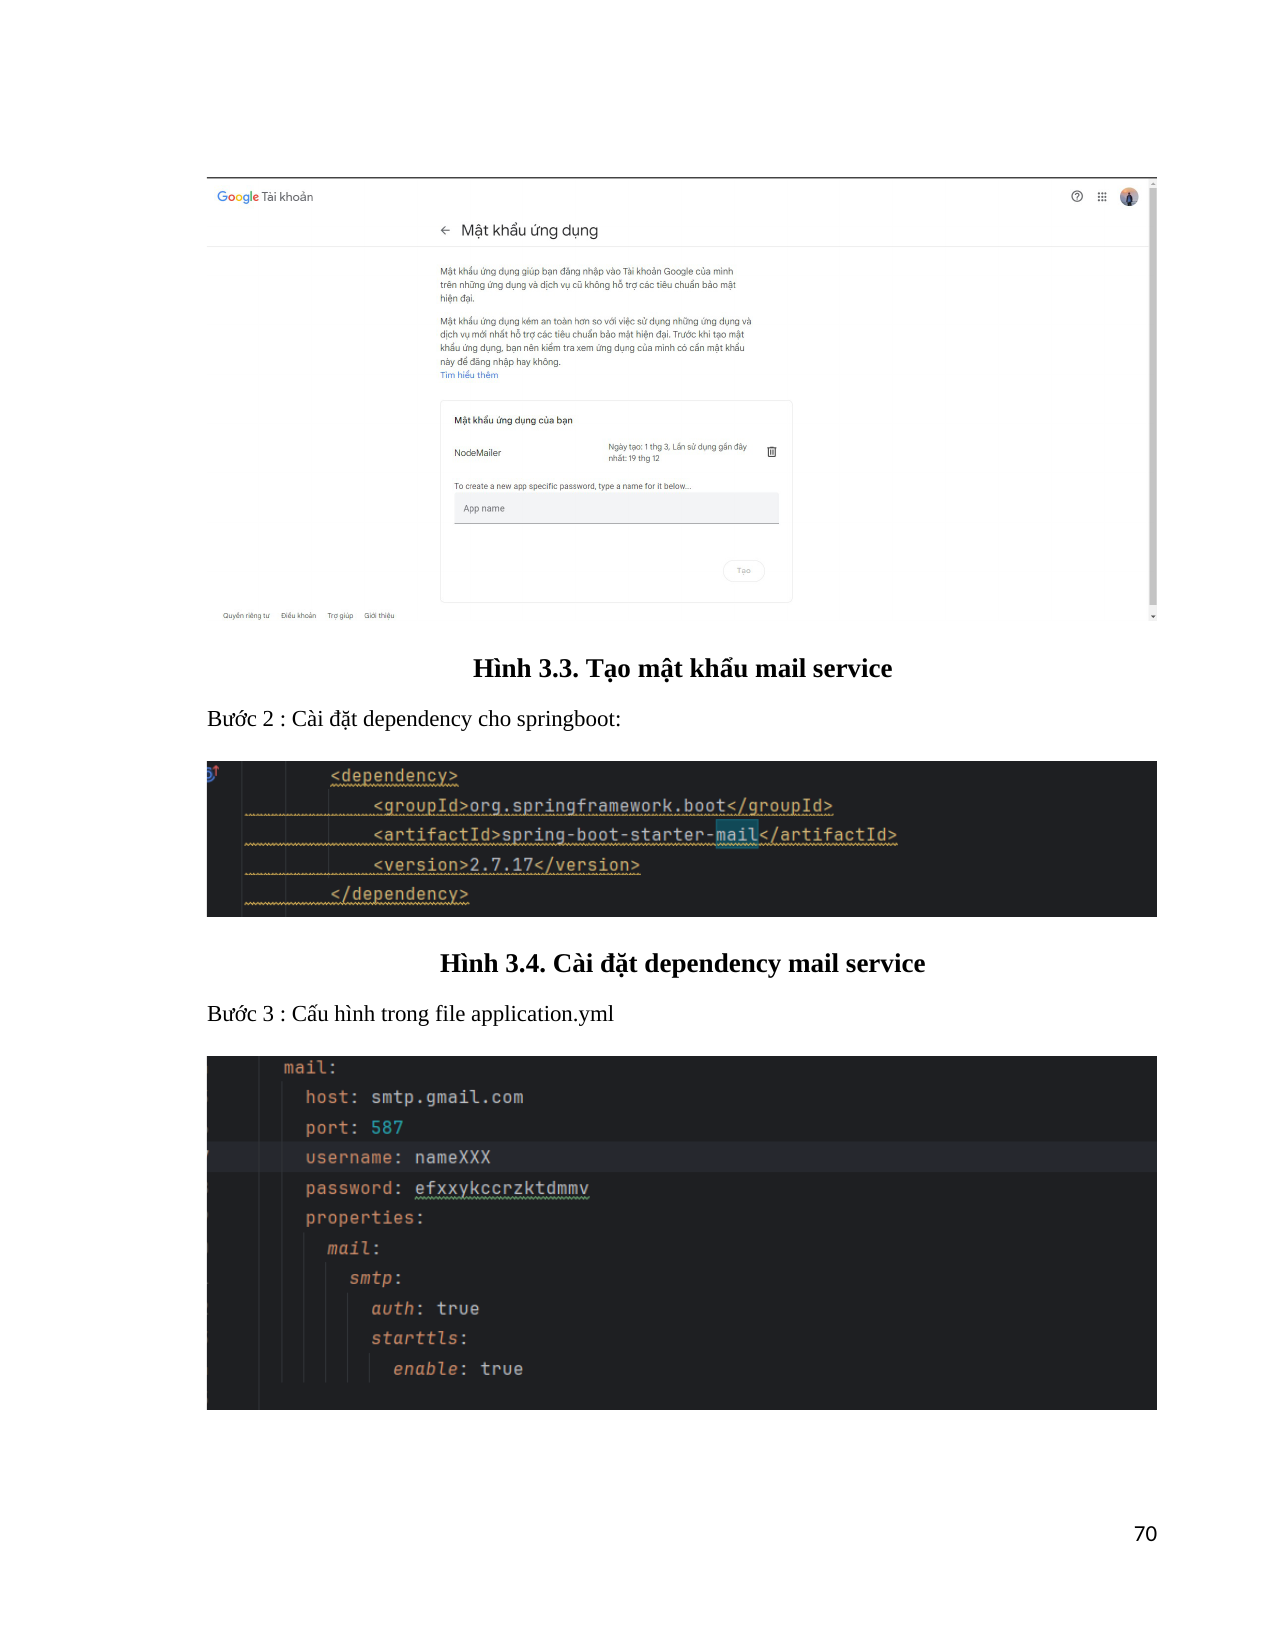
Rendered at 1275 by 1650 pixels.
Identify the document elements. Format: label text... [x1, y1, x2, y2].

picture [206, 1056, 1157, 1410]
picture [206, 761, 1157, 917]
text Bước 3 : Cấu hình trong file application.yml [207, 1000, 1157, 1027]
text Hình 3.4. Cài đặt dependency mail service [208, 947, 1154, 978]
picture [206, 177, 1157, 621]
text Hình 3.3. Tạo mật khẩu mail service [208, 652, 1154, 683]
text Bước 2 : Cài đặt dependency cho springboot: [207, 705, 1157, 731]
